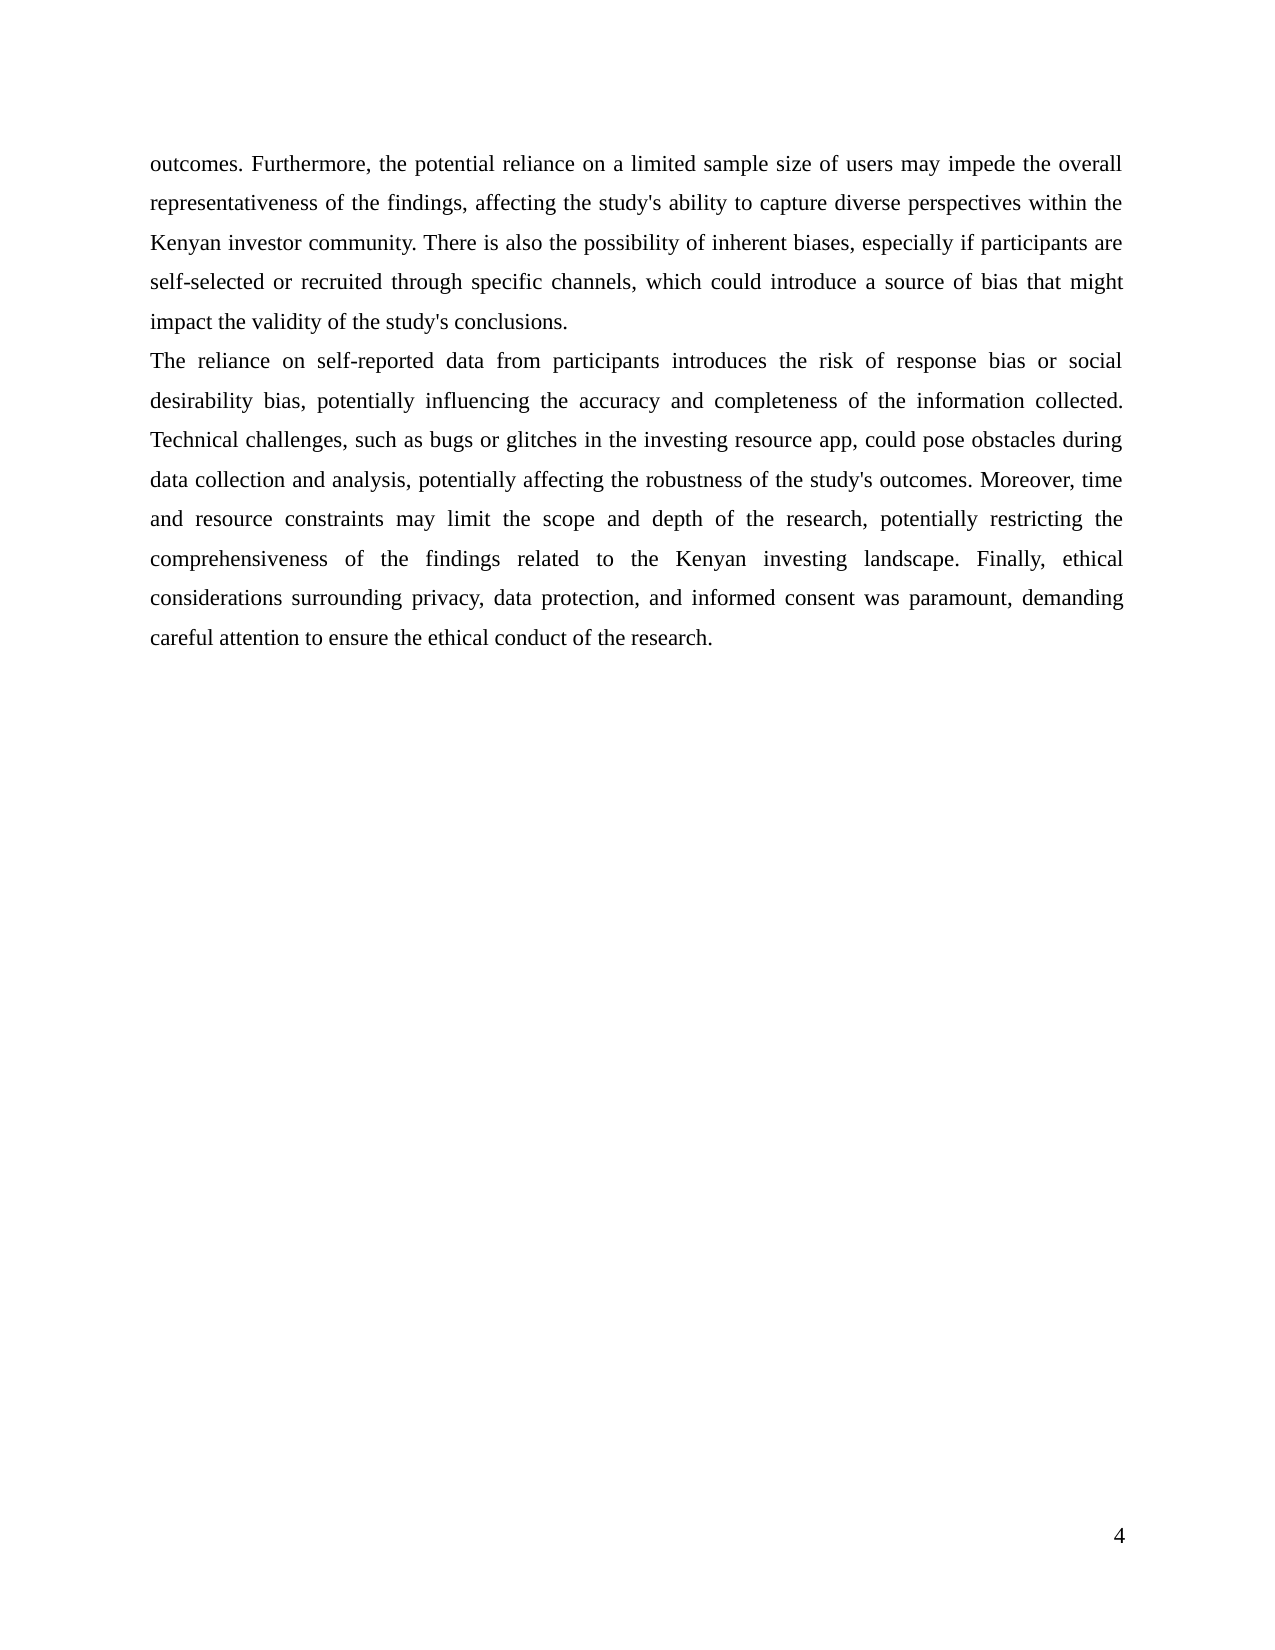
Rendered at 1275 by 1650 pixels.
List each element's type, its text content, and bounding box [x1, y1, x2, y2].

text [150, 150, 1125, 334]
text The reliance on self-reported data from participants introduces the risk of response bias or social desirability bias, potentially influencing the accuracy and completeness of the information collected. Technical challenges, such as bugs or glitches in the investing resource app, could pose obstacles during data collection and analysis, potentially affecting the robustness of the study's outcomes. Moreover, time and resource constraints may limit the scope and depth of the research, potentially restricting the comprehensiveness of the findings related to the Kenyan investing landscape. Finally, ethical considerations surrounding privacy, data protection, and informed consent was paramount, demanding careful attention to ensure the ethical conduct of the research. [150, 347, 1125, 650]
